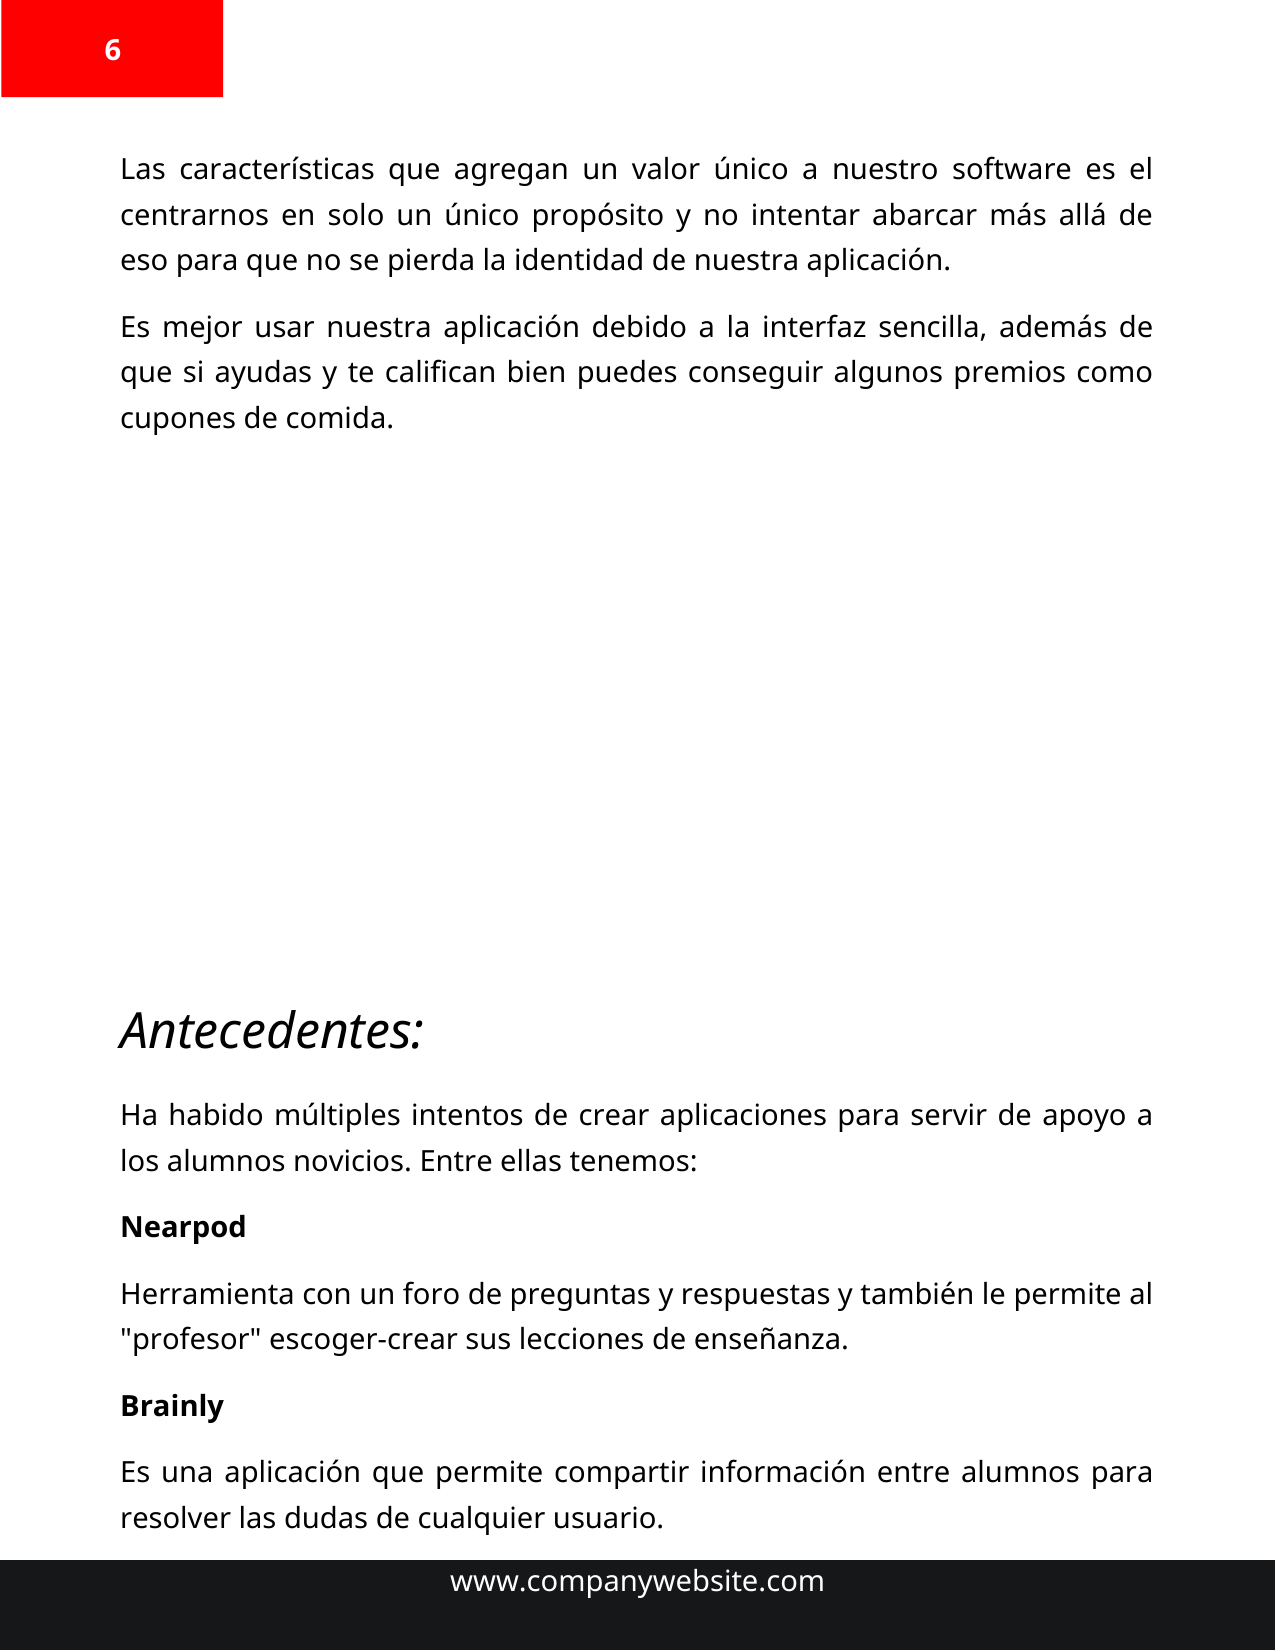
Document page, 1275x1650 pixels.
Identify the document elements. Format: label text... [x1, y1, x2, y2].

text Las características que agregan un valor único a nuestro software es el centrarnos en solo un único propósito y no intentar abarcar más allá de eso para que no se pierda la identidad de nuestra aplicación. [120, 148, 1155, 279]
text Es una aplicación que permite compartir información entre alumnos para resolver las dudas de cualquier usuario. [120, 1451, 1155, 1537]
text Antecedentes: [120, 995, 1155, 1063]
text Nearpod [120, 1206, 1155, 1246]
text Ha habido múltiples intentos de crear aplicaciones para servir de apoyo a los alumnos novicios. Entre ellas tenemos: [120, 1094, 1155, 1180]
text Es mejor usar nuestra aplicación debido a la interfaz sencilla, además de que si ayudas y te califican bien puedes conseguir algunos premios como cupones de comida. [120, 306, 1155, 437]
text Brainly [120, 1385, 1155, 1425]
text Herramienta con un foro de preguntas y respuestas y también le permite al "profesor" escoger-crear sus lecciones de enseñanza. [120, 1273, 1155, 1358]
